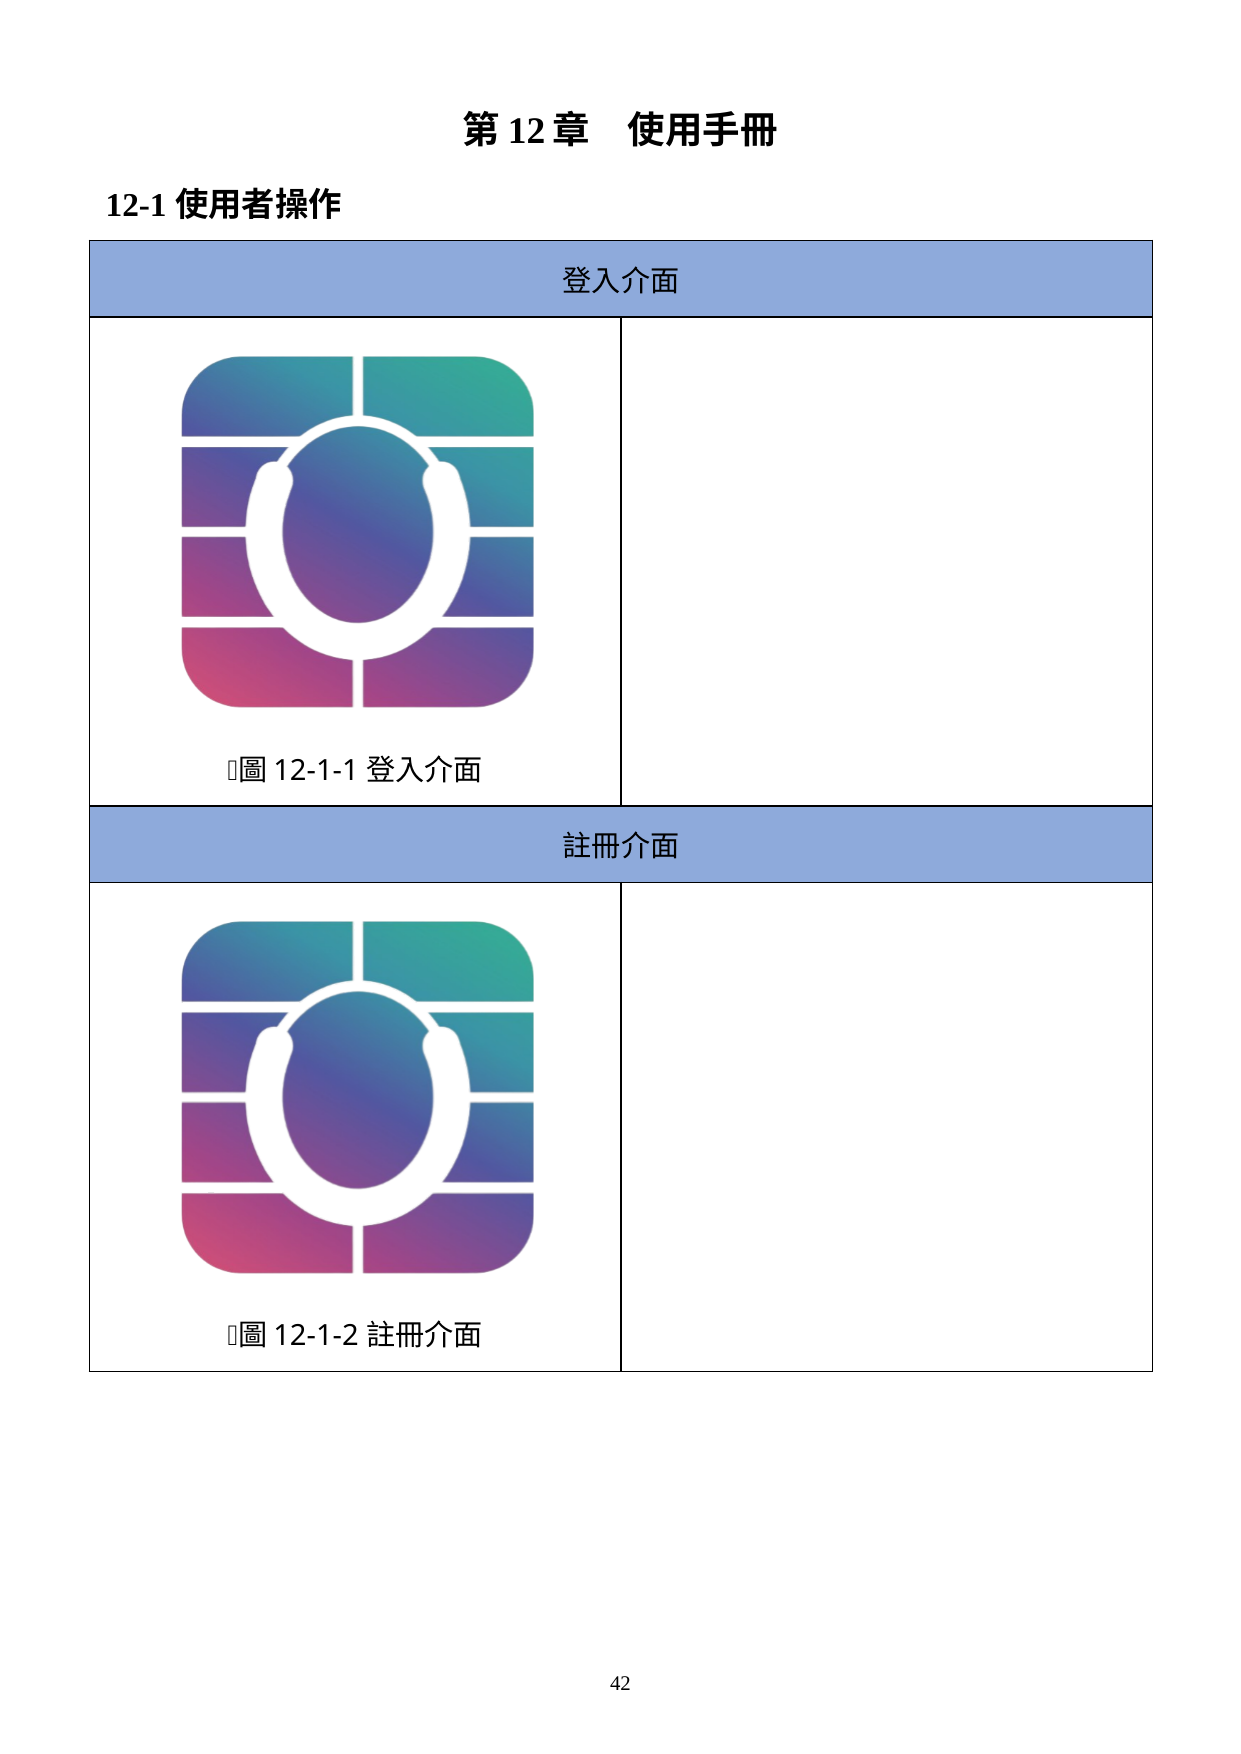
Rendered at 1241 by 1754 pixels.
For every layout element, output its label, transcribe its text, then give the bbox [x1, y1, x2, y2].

picture [176, 920, 534, 1275]
table_cell [622, 883, 1152, 1371]
table_header 登入介面 [90, 241, 1152, 316]
table_cell [622, 318, 1152, 805]
table_cell 註冊介面 [90, 807, 1152, 882]
text 第12章 使用手冊 [89, 89, 1152, 164]
text 12-1 使用者操作 [89, 164, 1152, 239]
table_cell 圖12-1-1 登入介面 [90, 318, 620, 805]
table_cell 圖12-1-2 註冊介面 [90, 883, 620, 1371]
picture [176, 355, 534, 709]
